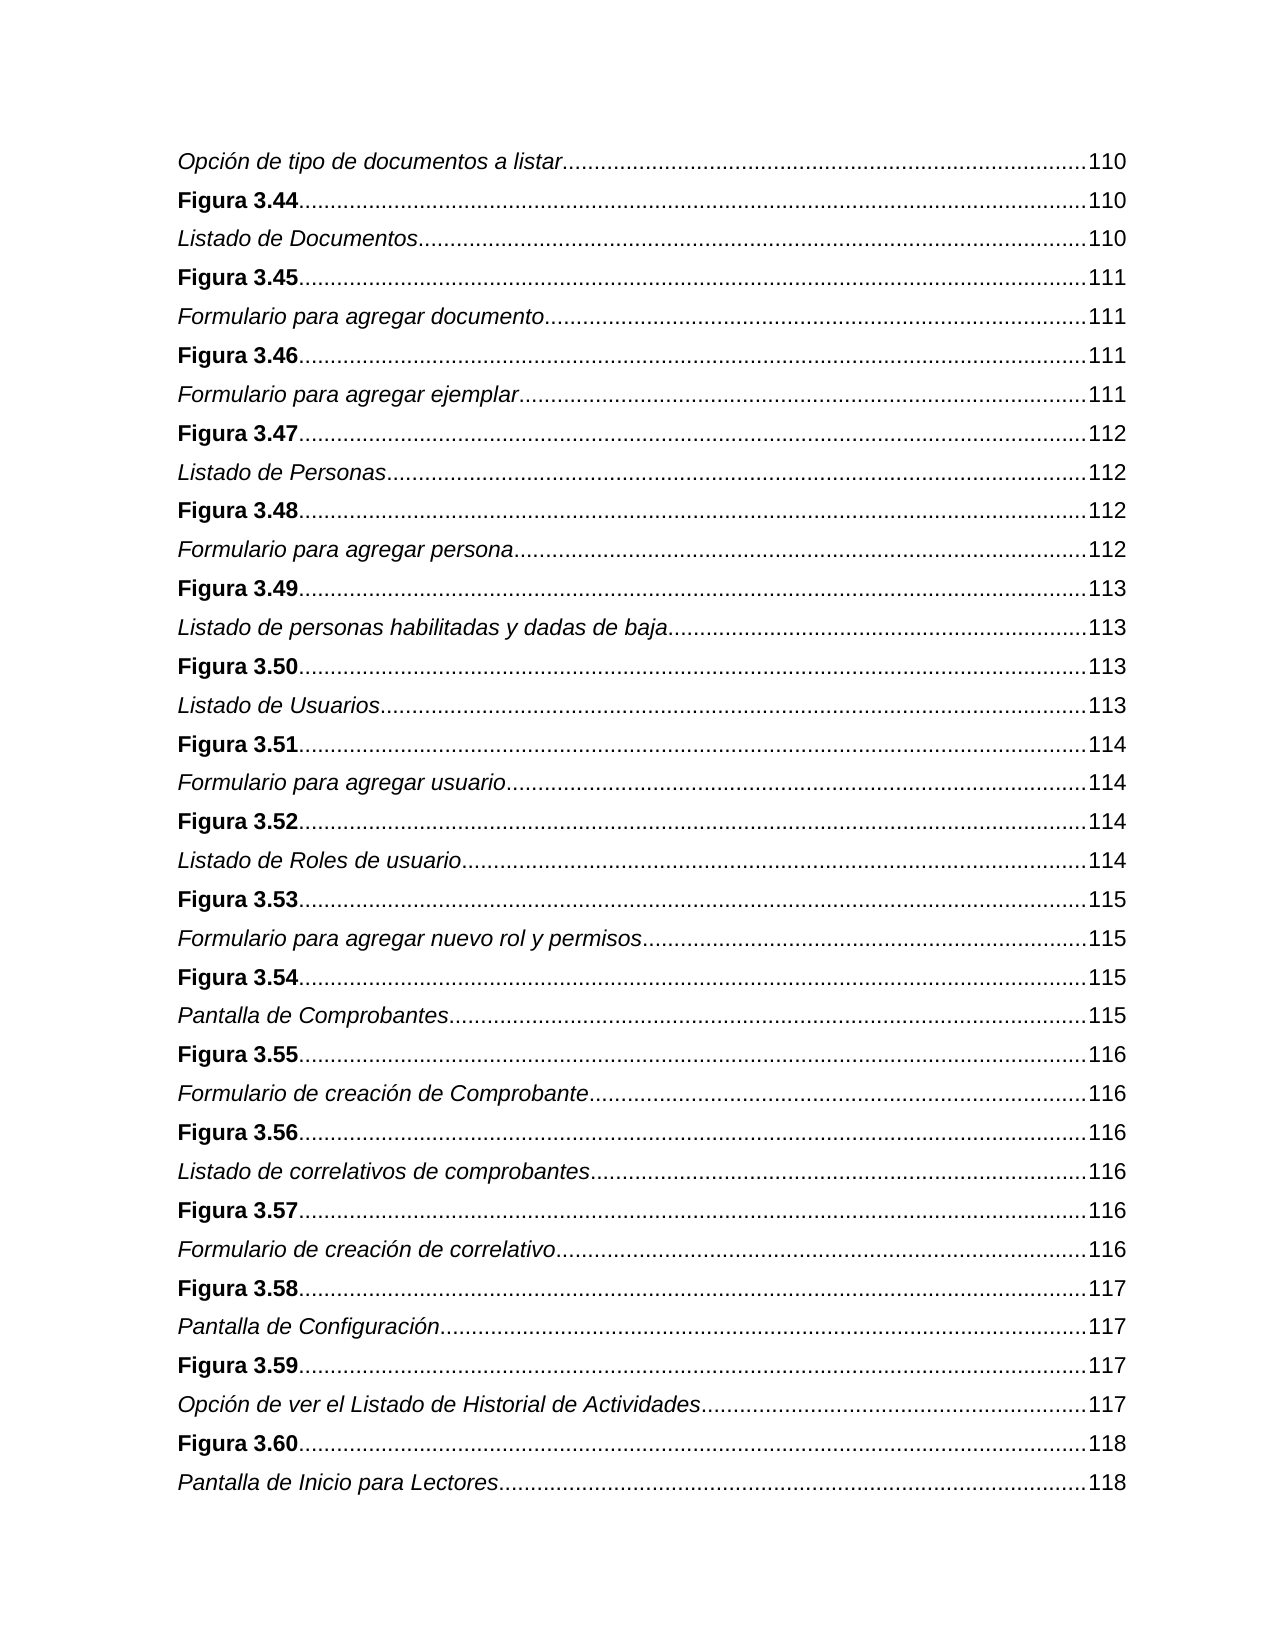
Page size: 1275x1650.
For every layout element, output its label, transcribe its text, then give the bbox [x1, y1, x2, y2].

text Figura 3.52 114 [177, 808, 1127, 834]
text Figura 3.58 117 [177, 1274, 1127, 1301]
text Figura 3.55 116 [177, 1041, 1127, 1068]
text Formulario para agregar persona 112 [177, 536, 1127, 563]
text Pantalla de Inicio para Lectores 118 [177, 1469, 1127, 1495]
text Figura 3.48 112 [177, 497, 1127, 524]
text Listado de Usuarios 113 [177, 692, 1127, 718]
text Figura 3.59 117 [177, 1352, 1127, 1378]
text Formulario para agregar nuevo rol y permisos 115 [177, 925, 1127, 951]
text Opción de tipo de documentos a listar 110 [177, 148, 1127, 174]
text Formulario para agregar ejemplar 111 [177, 381, 1127, 407]
text Figura 3.44 110 [177, 187, 1127, 213]
text Pantalla de Comprobantes 115 [177, 1002, 1127, 1029]
text Listado de Roles de usuario 114 [177, 847, 1127, 873]
text Listado de Personas 112 [177, 458, 1127, 485]
text Figura 3.49 113 [177, 575, 1127, 601]
text Figura 3.47 112 [177, 420, 1127, 446]
text Figura 3.54 115 [177, 964, 1127, 990]
text Formulario para agregar documento 111 [177, 303, 1127, 329]
text Listado de correlativos de comprobantes 116 [177, 1158, 1127, 1184]
text Figura 3.50 113 [177, 653, 1127, 679]
text Figura 3.56 116 [177, 1119, 1127, 1145]
text Figura 3.53 115 [177, 886, 1127, 912]
text Formulario de creación de Comprobante 116 [177, 1080, 1127, 1107]
text Figura 3.57 116 [177, 1197, 1127, 1223]
text Listado de Documentos 110 [177, 225, 1127, 252]
text Figura 3.60 118 [177, 1430, 1127, 1456]
text Formulario de creación de correlativo 116 [177, 1236, 1127, 1262]
text Figura 3.46 111 [177, 342, 1127, 368]
text Opción de ver el Listado de Historial de Actividades 117 [177, 1391, 1127, 1417]
text Formulario para agregar usuario 114 [177, 769, 1127, 796]
text Figura 3.51 114 [177, 731, 1127, 757]
text Figura 3.45 111 [177, 264, 1127, 291]
text Pantalla de Configuración 117 [177, 1313, 1127, 1340]
text Listado de personas habilitadas y dadas de baja 113 [177, 614, 1127, 640]
